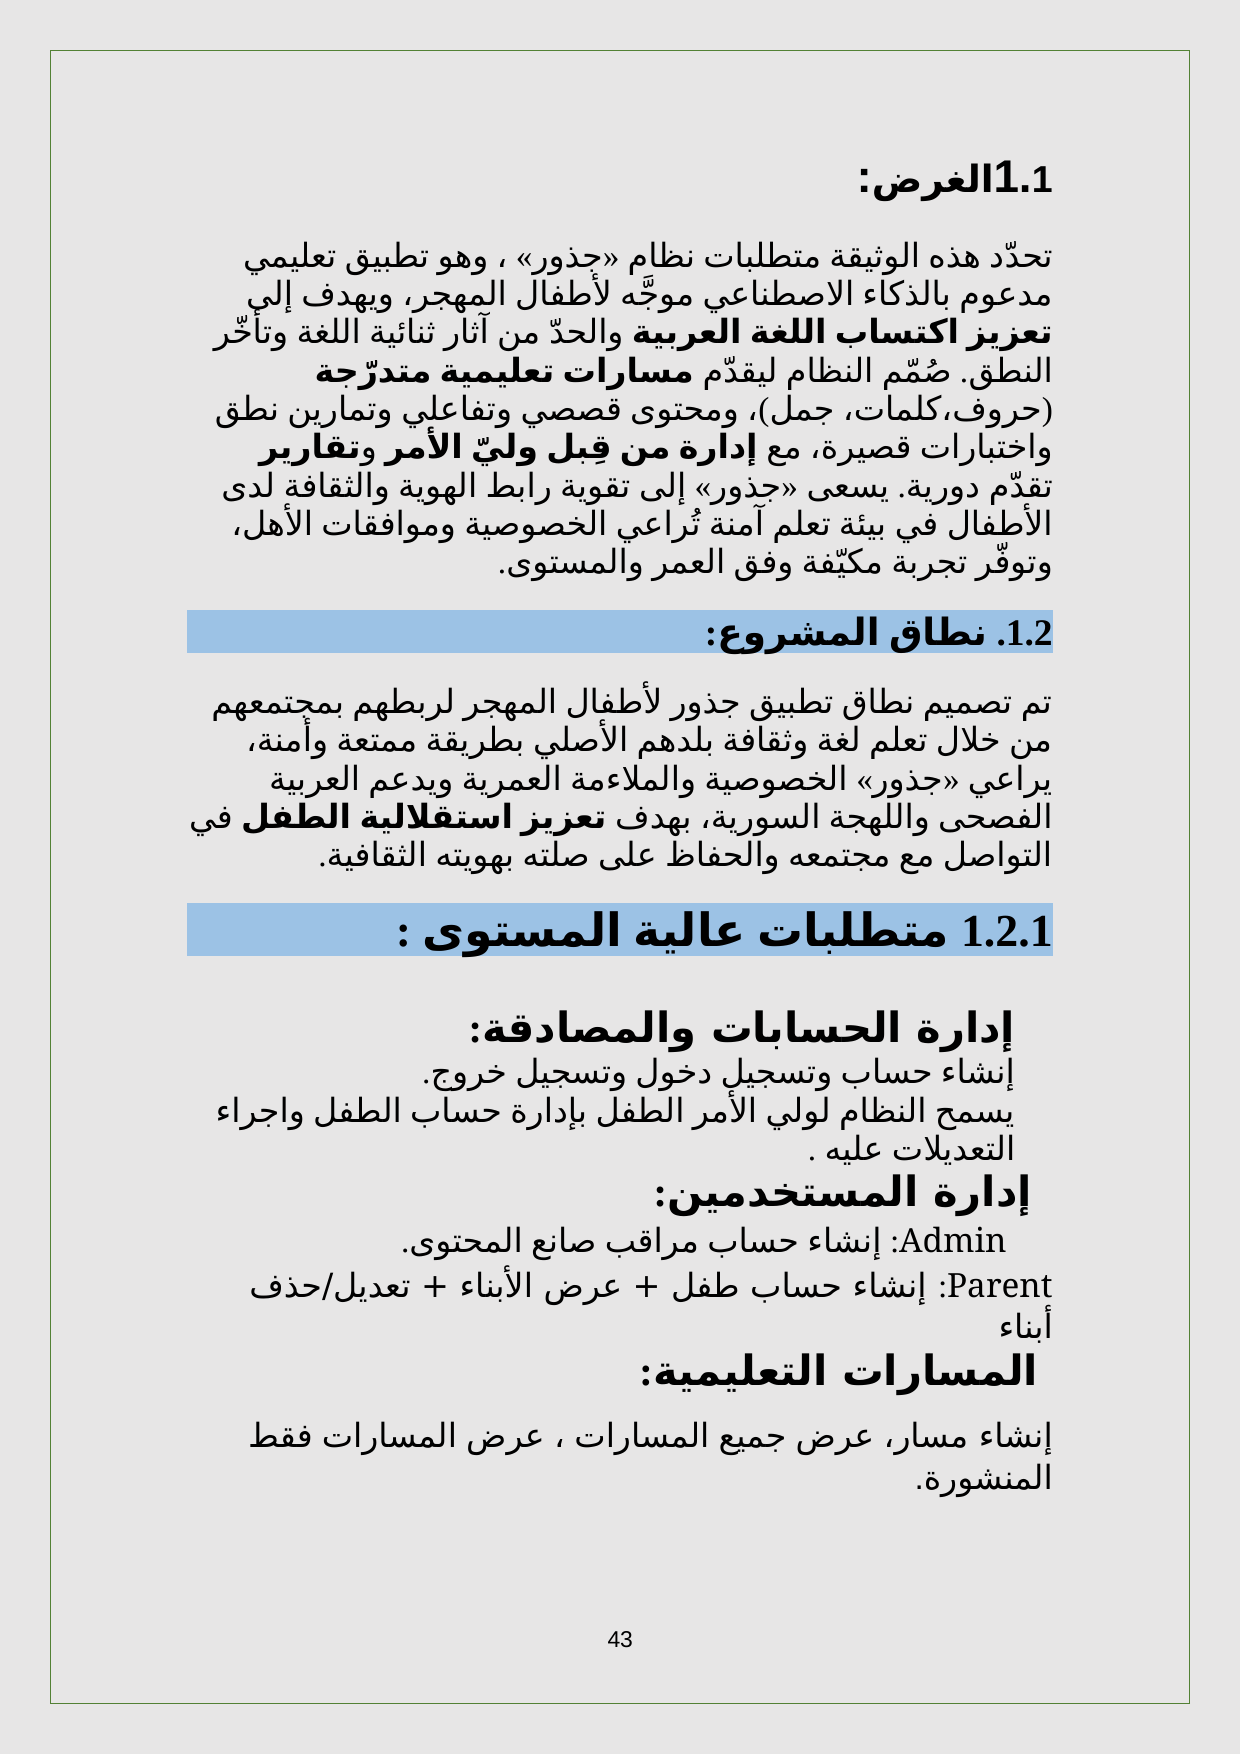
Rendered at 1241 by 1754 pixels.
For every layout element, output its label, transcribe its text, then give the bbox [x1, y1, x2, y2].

text إنشاء مسار، عرض جميع المسارات ، عرض المسارات فقط المنشورة. [187, 1416, 1053, 1496]
text 1.1الغرض: [187, 150, 1053, 203]
text إدارة الحسابات والمصادقة: [187, 1004, 1015, 1053]
text Parent: إنشاء حساب طفل + عرض الأبناء + تعديل/حذف أبناء [187, 1262, 1053, 1346]
text 1.2. نطاق المشروع: [187, 610, 1053, 653]
text تحدّد هذه الوثيقة متطلبات نظام «جذور» ، وهو تطبيق تعليمي مدعوم بالذكاء الاصطناعي موجَّه لأطفال المهجر، ويهدف إلى تعزيز اكتساب اللغة العربية والحدّ من آثار ثنائية اللغة وتأخّر النطق. صُمّم النظام ليقدّم مسارات تعليمية متدرّجة (حروف،كلمات، جمل)، ومحتوى قصصي وتفاعلي وتمارين نطق واختبارات قصيرة، مع إدارة من قِبل وليّ الأمر وتقارير تقدّم دورية. يسعى «جذور» إلى تقوية رابط الهوية والثقافة لدى الأطفال في بيئة تعلم آمنة تُراعي الخصوصية وموافقات الأهل، وتوفّر تجربة مكيّفة وفق العمر والمستوى. [187, 236, 1053, 581]
text تم تصميم نطاق تطبيق جذور لأطفال المهجر لربطهم بمجتمعهم من خلال تعلم لغة وثقافة بلدهم الأصلي بطريقة ممتعة وأمنة، يراعي «جذور» الخصوصية والملاءمة العمرية ويدعم العربية الفصحى واللهجة السورية، بهدف تعزيز استقلالية الطفل في التواصل مع مجتمعه والحفاظ على صلته بهويته الثقافية. [187, 682, 1053, 874]
text إدارة المستخدمين: [187, 1168, 1053, 1217]
text يسمح النظام لولي الأمر الطفل بإدارة حساب الطفل واجراء التعديلات عليه . [187, 1091, 1015, 1168]
text المسارات التعليمية: [187, 1346, 1053, 1395]
text 1.2.1 متطلبات عالية المستوى : [187, 903, 1053, 956]
text Admin: إنشاء حساب مراقب صانع المحتوى. [187, 1217, 1015, 1262]
text إنشاء حساب وتسجيل دخول وتسجيل خروج. [187, 1053, 1015, 1091]
